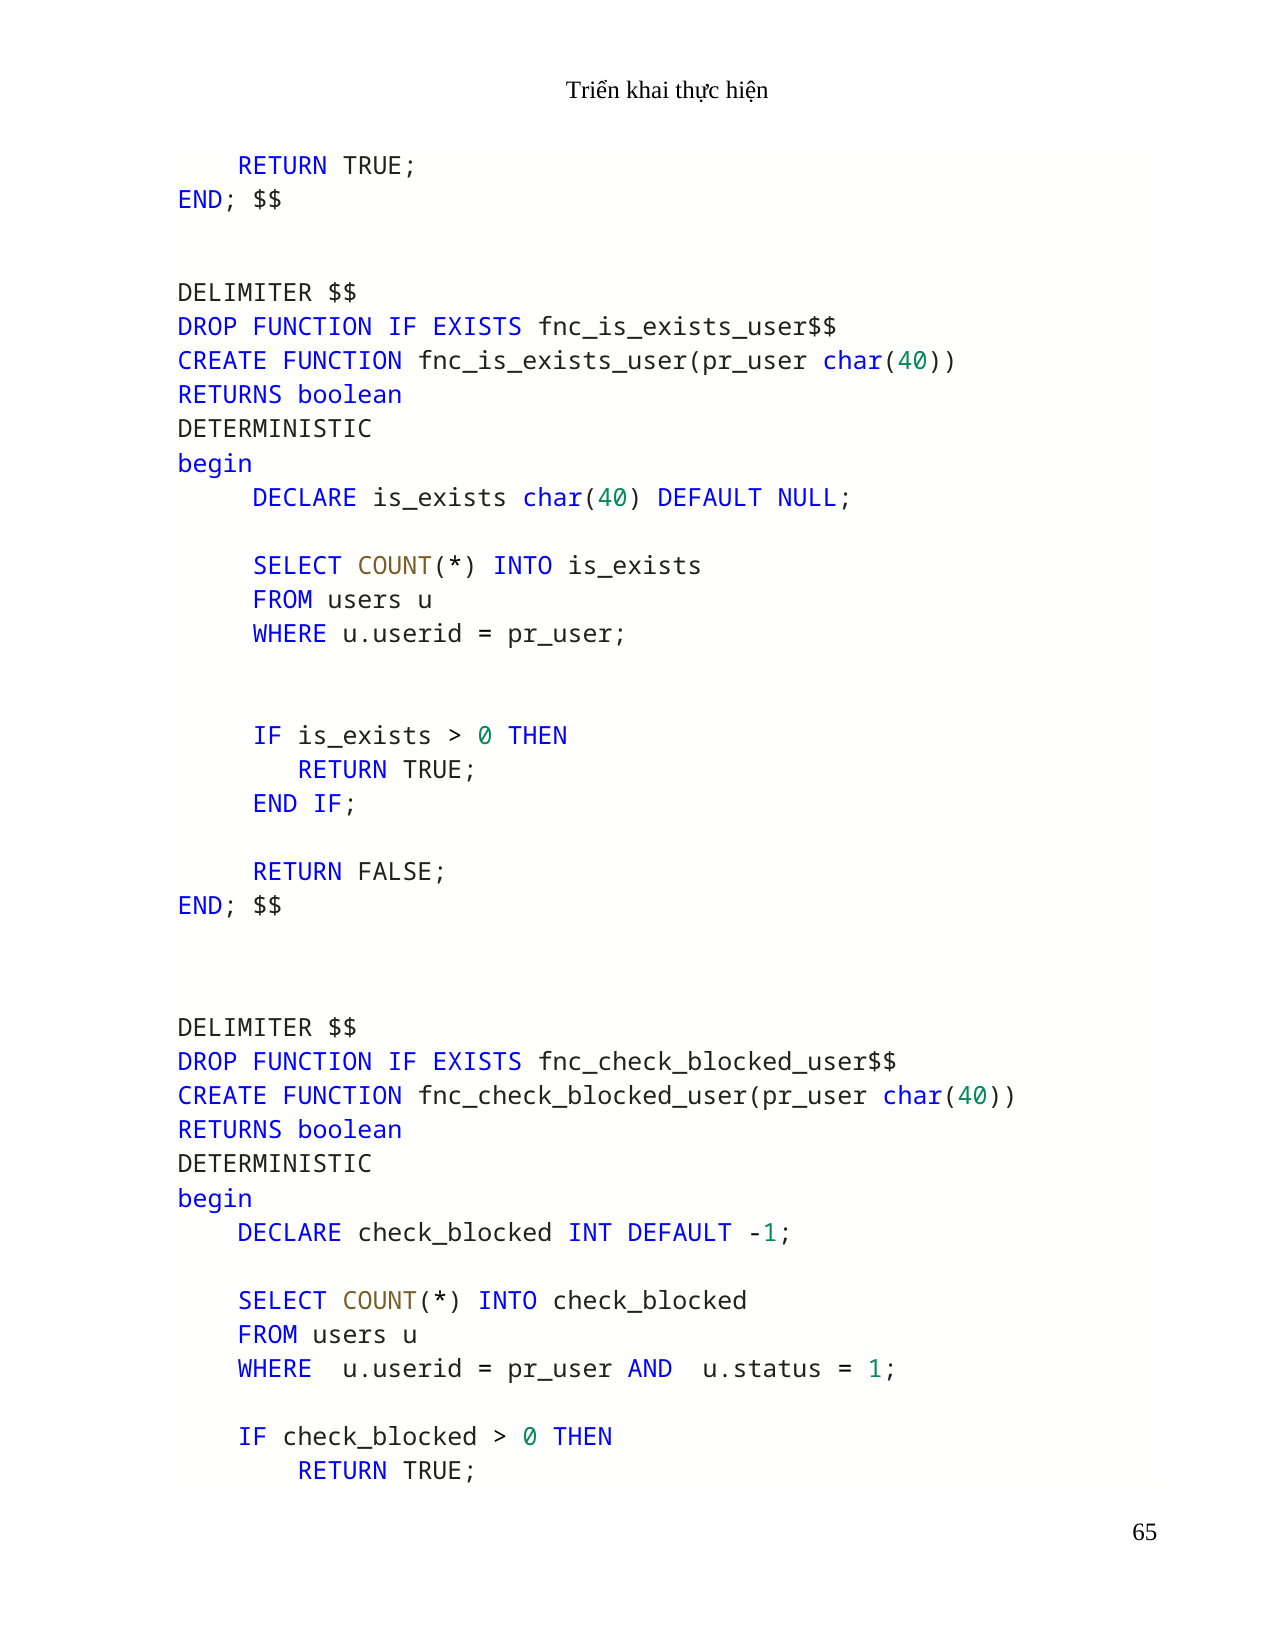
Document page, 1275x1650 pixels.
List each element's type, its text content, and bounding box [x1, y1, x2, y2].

text END; $$ [177, 888, 1157, 922]
text RETURN TRUE; [177, 148, 1157, 182]
text IF check_blocked > 0 THEN [177, 1419, 1157, 1453]
text DECLARE is_exists char(40) DEFAULT NULL; [177, 479, 1157, 513]
text FROM users u [177, 581, 1157, 616]
text END IF; [177, 786, 1157, 820]
text begin [177, 445, 1157, 479]
text DROP FUNCTION IF EXISTS fnc_is_exists_user$$ [177, 309, 1157, 343]
text CREATE FUNCTION fnc_check_blocked_user(pr_user char(40)) [177, 1078, 1157, 1112]
text DELIMITER $$ [177, 275, 1157, 309]
text DELIMITER $$ [177, 1010, 1157, 1044]
text DETERMINISTIC [177, 411, 1157, 445]
text WHERE u.userid = pr_user AND u.status = 1; [177, 1351, 1157, 1384]
text SELECT COUNT(*) INTO is_exists [177, 547, 1157, 581]
text CREATE FUNCTION fnc_is_exists_user(pr_user char(40)) [177, 343, 1157, 377]
text IF is_exists > 0 THEN [177, 718, 1157, 752]
text RETURNS boolean [177, 1112, 1157, 1146]
text DECLARE check_blocked INT DEFAULT -1; [177, 1214, 1157, 1248]
text DROP FUNCTION IF EXISTS fnc_check_blocked_user$$ [177, 1044, 1157, 1078]
text RETURN TRUE; [177, 1453, 1157, 1487]
text RETURN TRUE; [177, 752, 1157, 786]
text DETERMINISTIC [177, 1146, 1157, 1180]
text begin [177, 1180, 1157, 1214]
text RETURNS boolean [177, 377, 1157, 411]
text SELECT COUNT(*) INTO check_blocked [177, 1282, 1157, 1316]
text FROM users u [177, 1316, 1157, 1351]
text RETURN FALSE; [177, 854, 1157, 888]
text WHERE u.userid = pr_user; [177, 616, 1157, 649]
text END; $$ [177, 182, 1157, 216]
